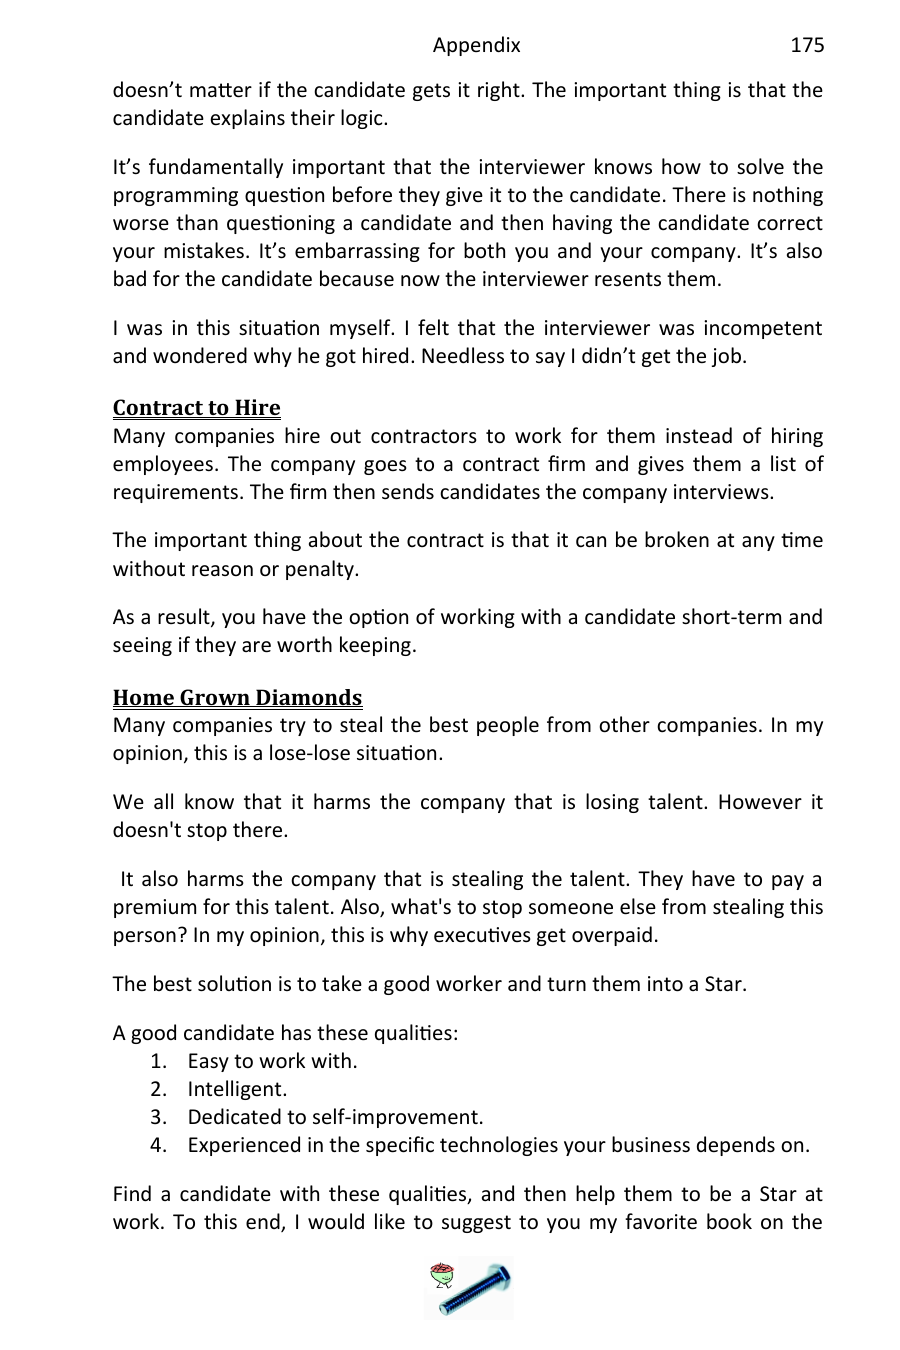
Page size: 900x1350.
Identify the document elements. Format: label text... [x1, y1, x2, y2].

text Contract to Hire [112, 394, 825, 421]
text Many companies hire out contractors to work for them instead of hiring employees. The company goes to a contract firm and gives them a list of requirements. The firm then sends candidates the company interviews. [112, 421, 825, 505]
list Intelligent. [150, 1074, 825, 1102]
list Experienced in the specific technologies your business depends on. [150, 1130, 825, 1158]
text It also harms the company that is stealing the talent. They have to pay a premium for this talent. Also, what's to stop someone else from stealing this person? In my opinion, this is why executives get overpaid. [112, 864, 825, 948]
text The best solution is to take a good worker and turn them into a Star. [112, 969, 825, 997]
picture [423, 1256, 514, 1320]
text A good candidate has these qualities: [112, 1018, 825, 1046]
text We all know that it harms the company that is losing talent. However it doesn't stop there. [112, 787, 825, 843]
list Easy to work with. [150, 1046, 825, 1074]
text Many companies try to steal the best people from other companies. In my opinion, this is a lose-lose situation. [112, 710, 825, 766]
text As a result, you have the option of working with a candidate short-term and seeing if they are worth keeping. [112, 602, 825, 658]
text I was in this situation myself. I felt that the interviewer was incompetent and wondered why he got hired. Needless to say I didn’t get the job. [112, 313, 825, 369]
text It’s fundamentally important that the interviewer knows how to solve the programming question before they give it to the candidate. There is nothing worse than questioning a candidate and then having the candidate correct your mistakes. It’s embarrassing for both you and your company. It’s also bad for the candidate because now the interviewer resents them. [112, 152, 825, 292]
text The important thing about the contract is that it can be broken at any time without reason or penalty. [112, 526, 825, 582]
text Home Grown Diamonds [112, 683, 825, 710]
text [112, 75, 825, 131]
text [112, 1179, 825, 1235]
list Dedicated to self-improvement. [150, 1102, 825, 1130]
